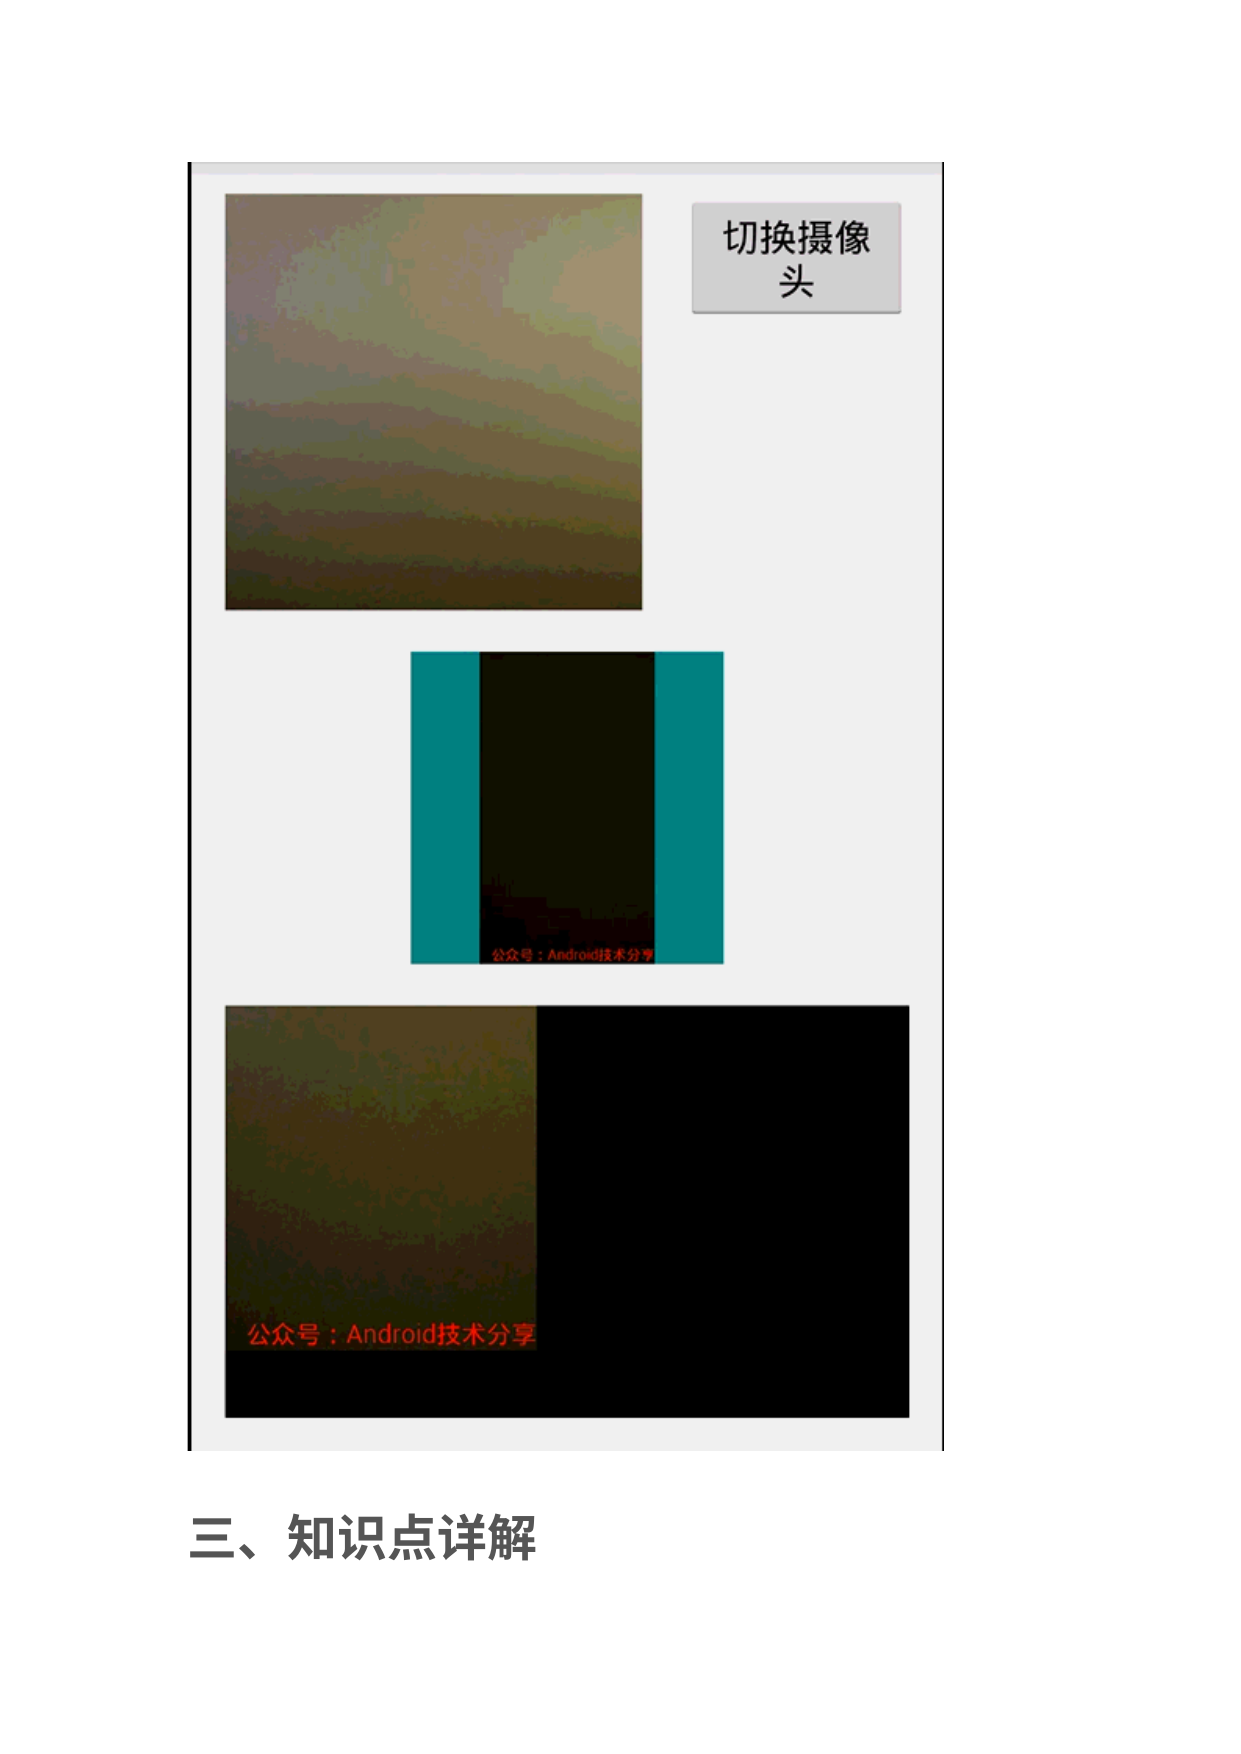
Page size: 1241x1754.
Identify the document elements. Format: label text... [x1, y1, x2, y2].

picture [187, 162, 944, 1451]
text 三、知识点详解 [187, 1485, 1053, 1583]
